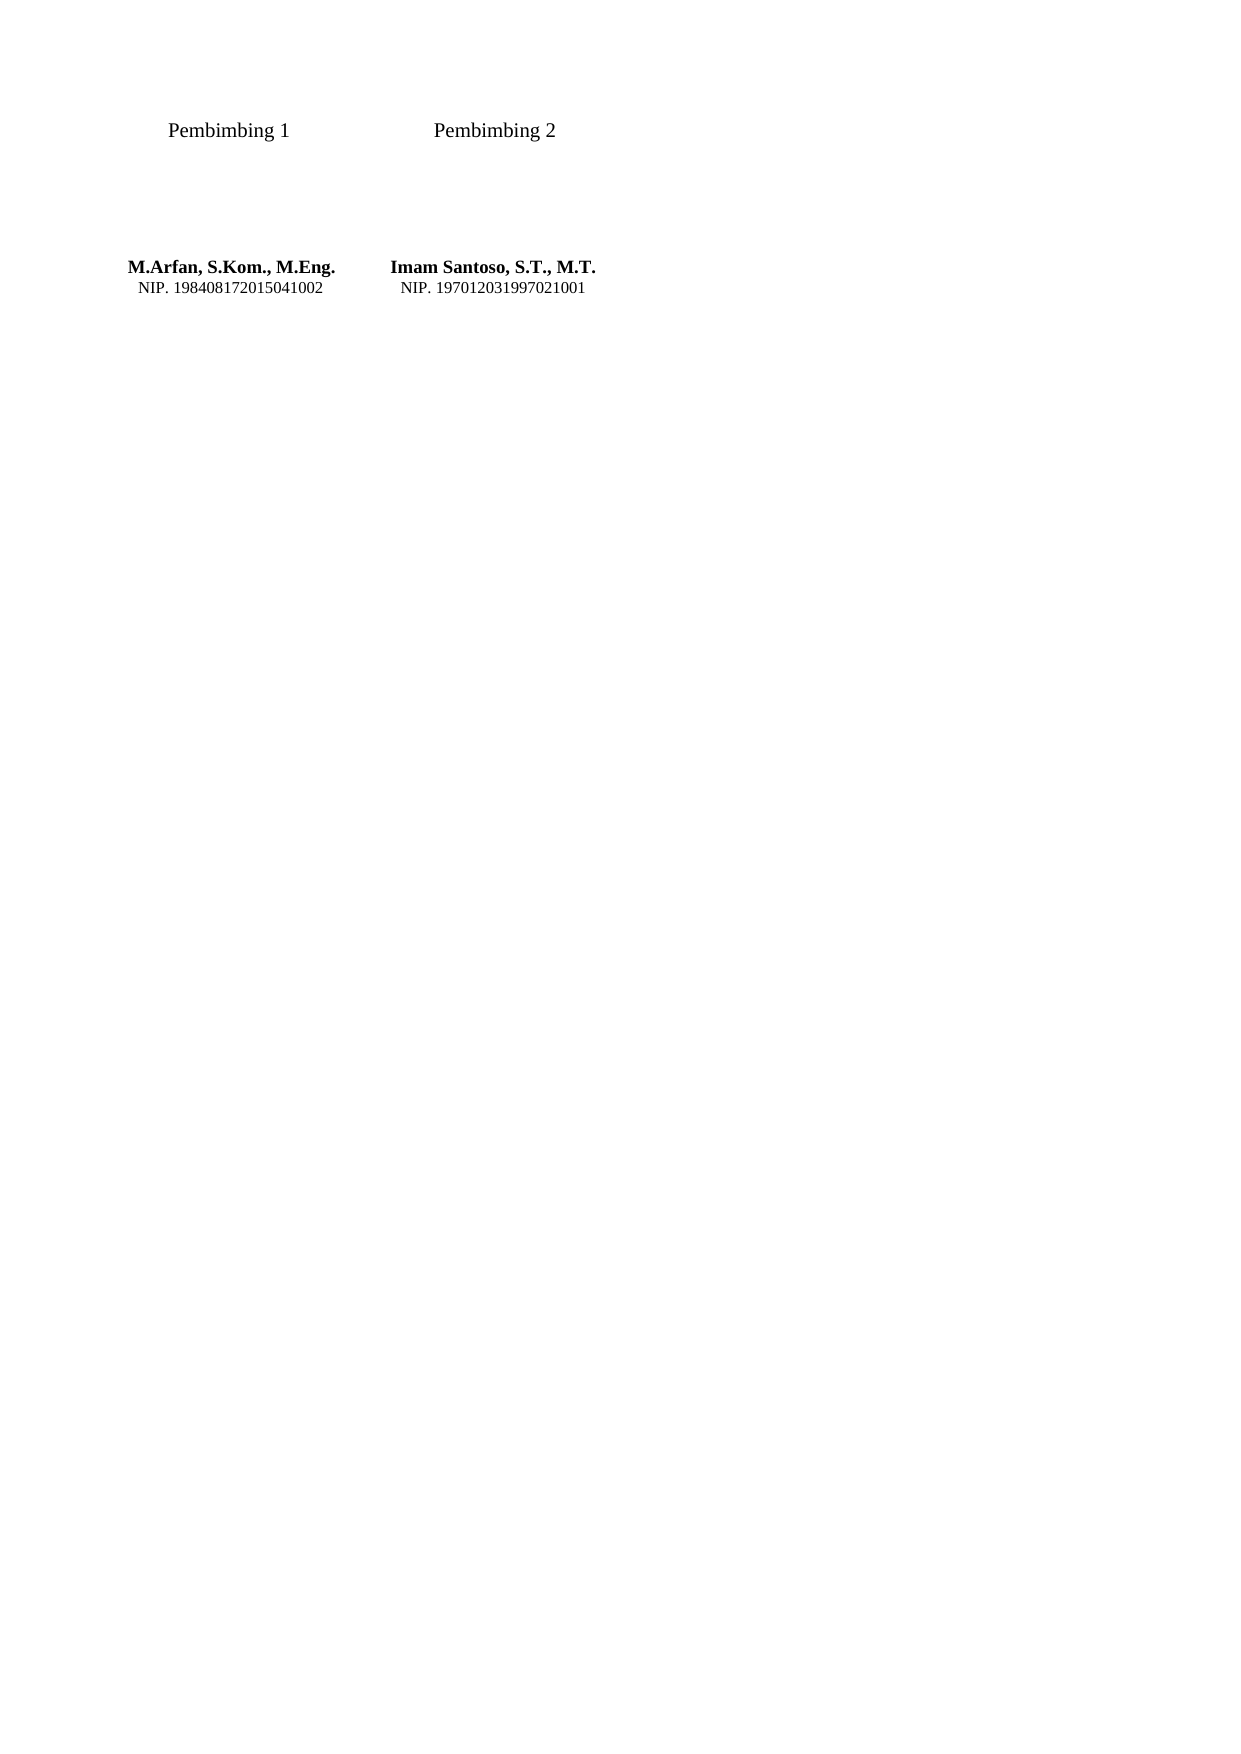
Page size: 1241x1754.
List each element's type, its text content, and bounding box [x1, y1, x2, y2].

text M.Arfan, S.Kom., M.Eng. Imam Santoso, S.T., M.T. [118, 256, 605, 278]
text NIP. 198408172015041002 NIP. 197012031997021001 [118, 278, 605, 297]
text Pembimbing 1 Pembimbing 2 [118, 118, 605, 142]
